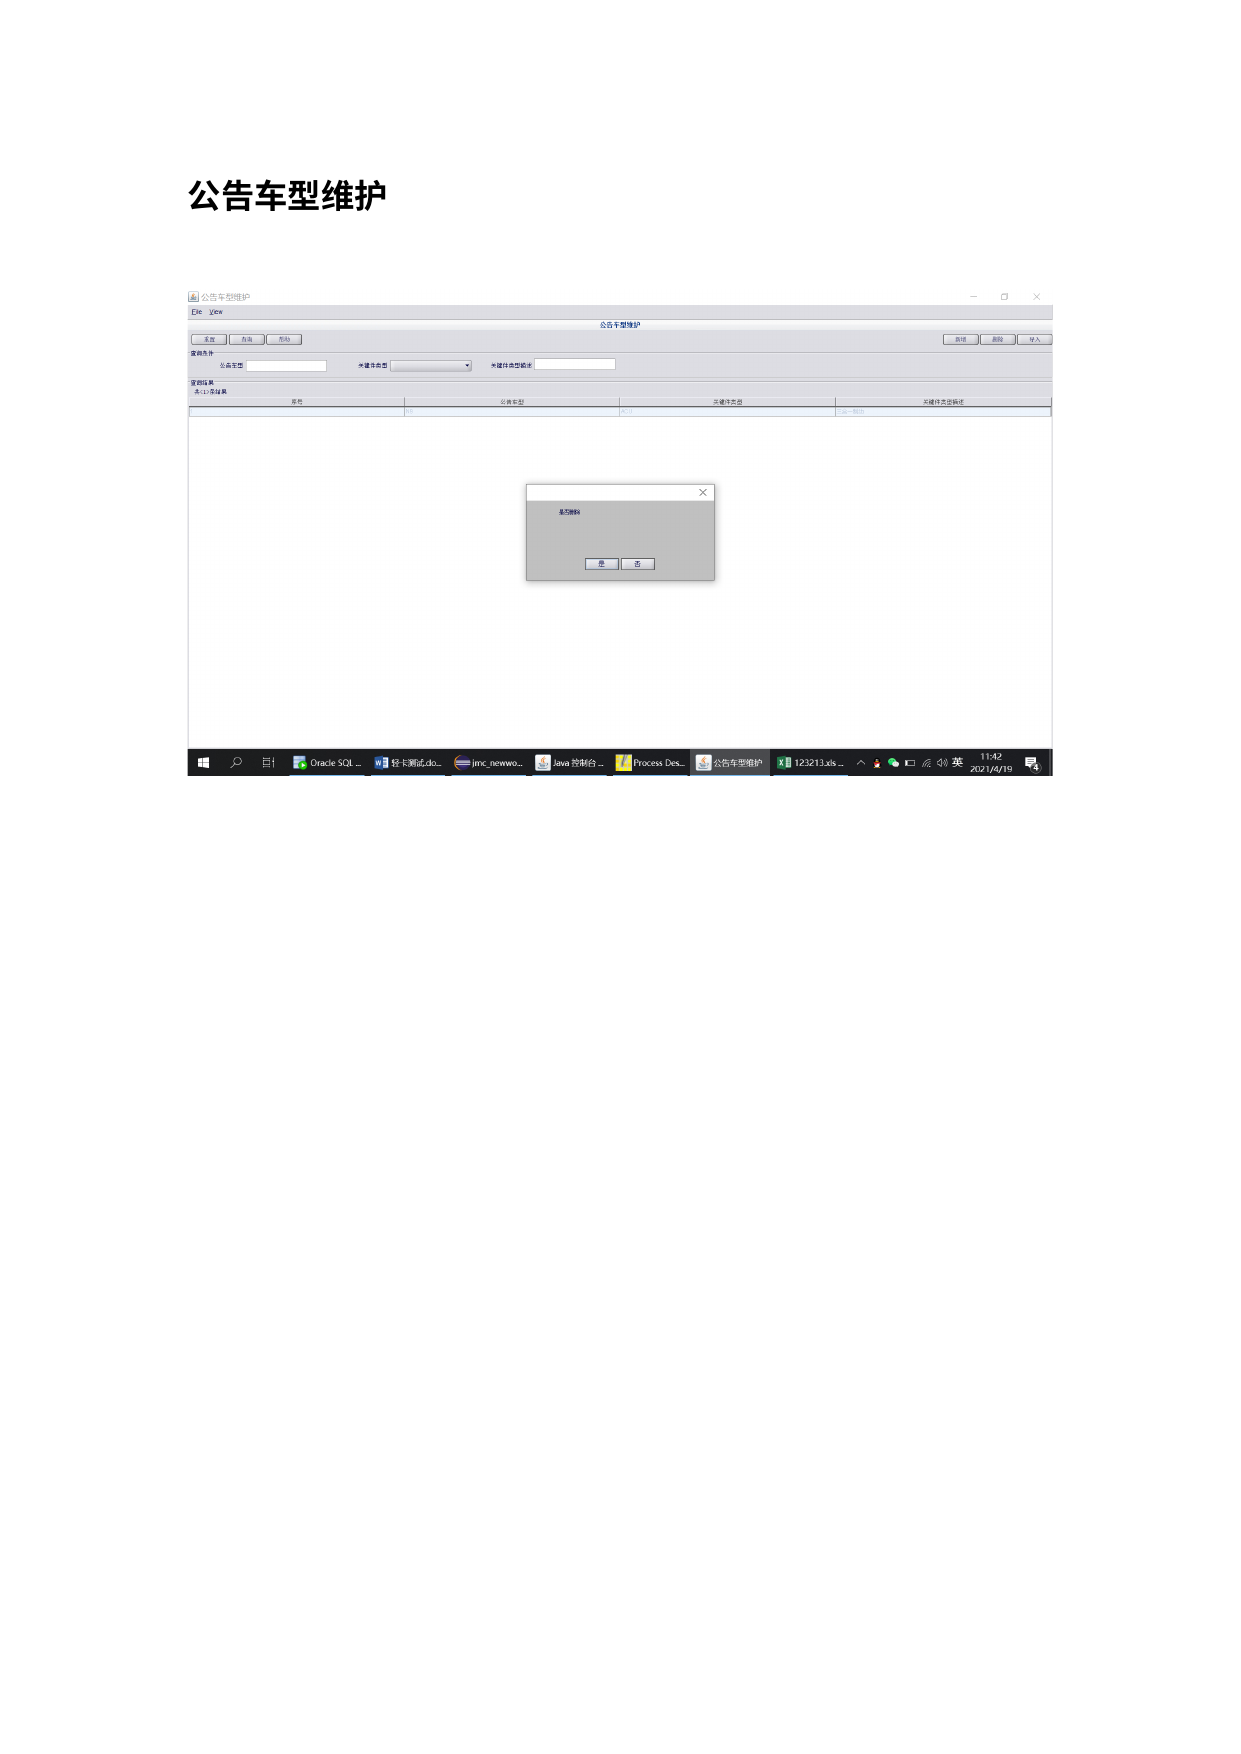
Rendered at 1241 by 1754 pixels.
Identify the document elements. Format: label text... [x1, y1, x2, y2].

picture [187, 289, 1053, 776]
subtitle 公告车型维护 [187, 162, 1053, 227]
